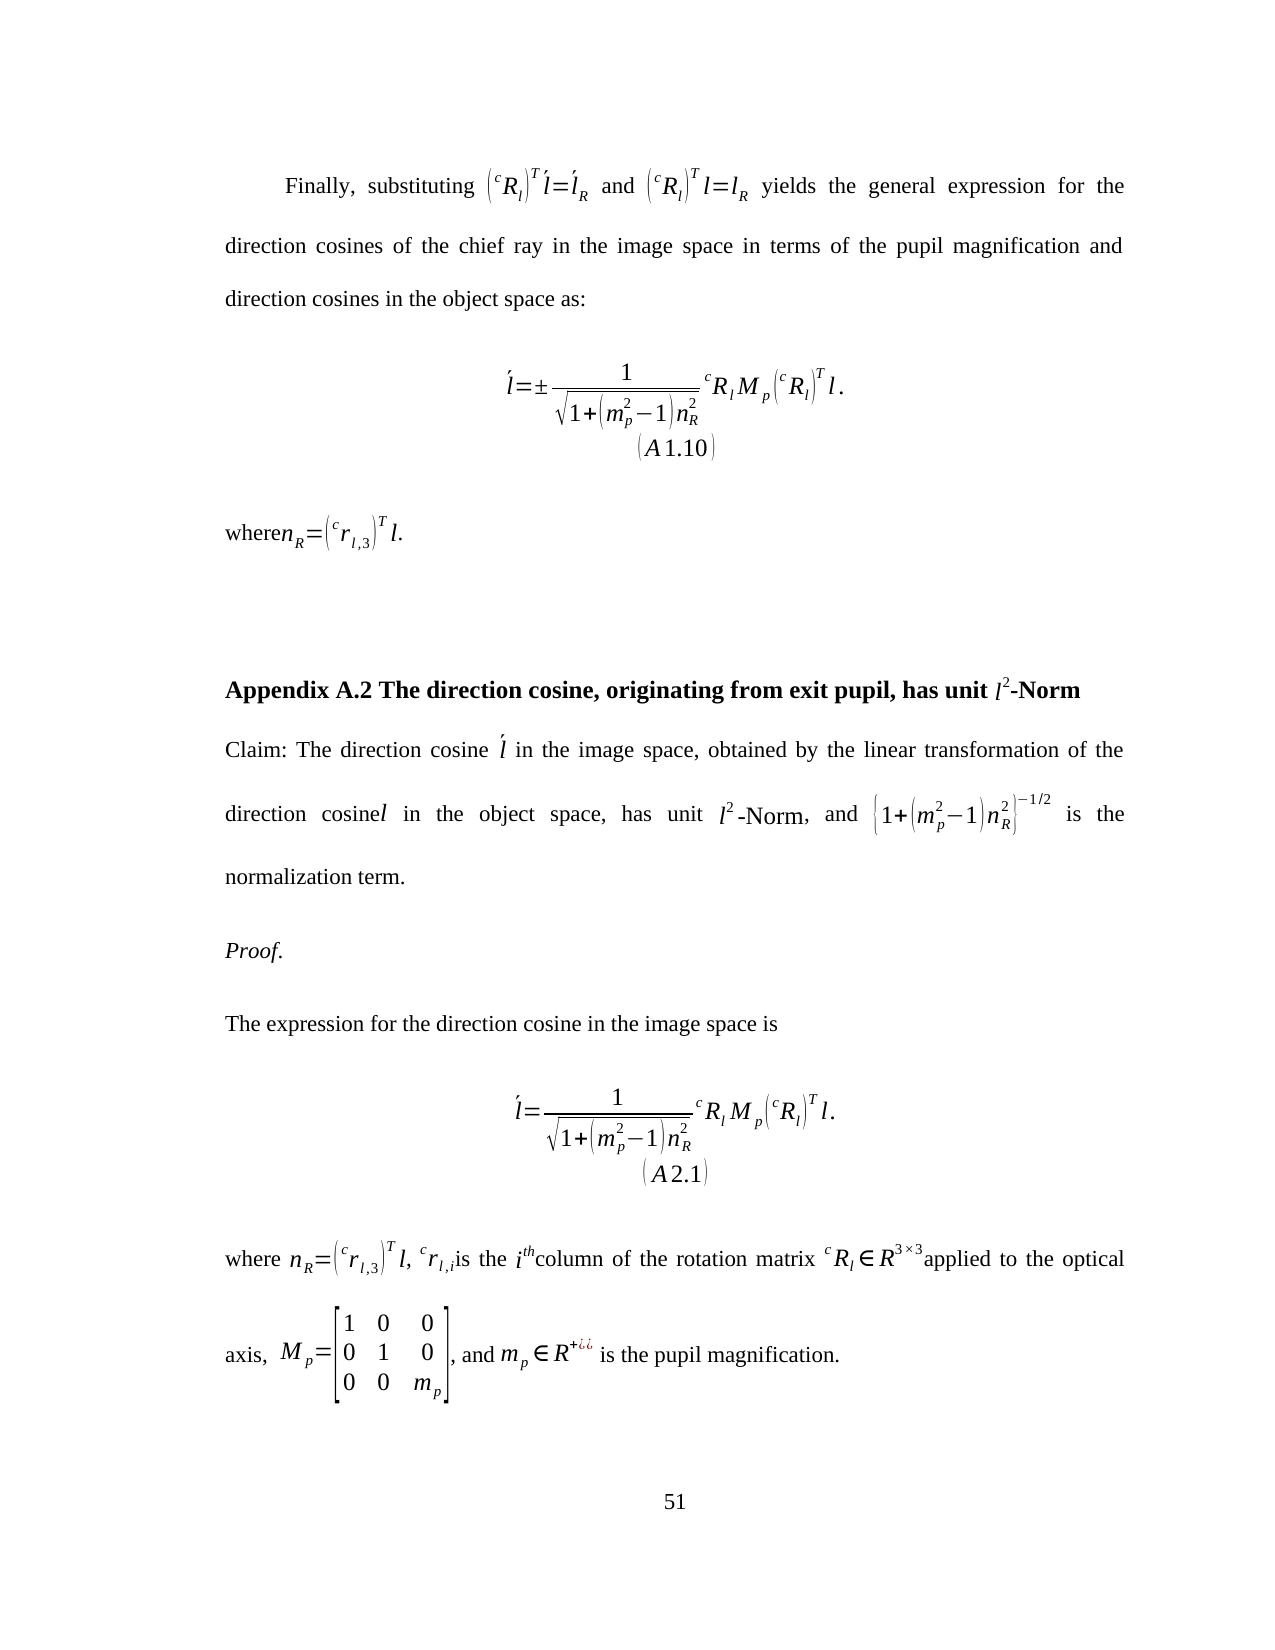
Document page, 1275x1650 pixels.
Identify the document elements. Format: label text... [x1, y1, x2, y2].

text where. [225, 512, 1125, 553]
subtitle Appendix A.2 The direction cosine, originating from exit pupil, has unit -Norm [225, 674, 1125, 705]
text Claim: The direction cosine in the image space, obtained by the linear transformation of the direction cosine in the object space, has unit , and is the normalization term. [225, 733, 1125, 889]
text Proof. [225, 937, 1125, 963]
text The expression for the direction cosine in the image space is [225, 1010, 1125, 1037]
text Finally, substituting and yields the general expression for the direction cosines of the chief ray in the image space in terms of the pupil magnification and direction cosines in the object space as: [225, 165, 1125, 311]
text where , is the column of the rotation matrix applied to the optical axis, , and is the pupil magnification. [225, 1237, 1125, 1404]
